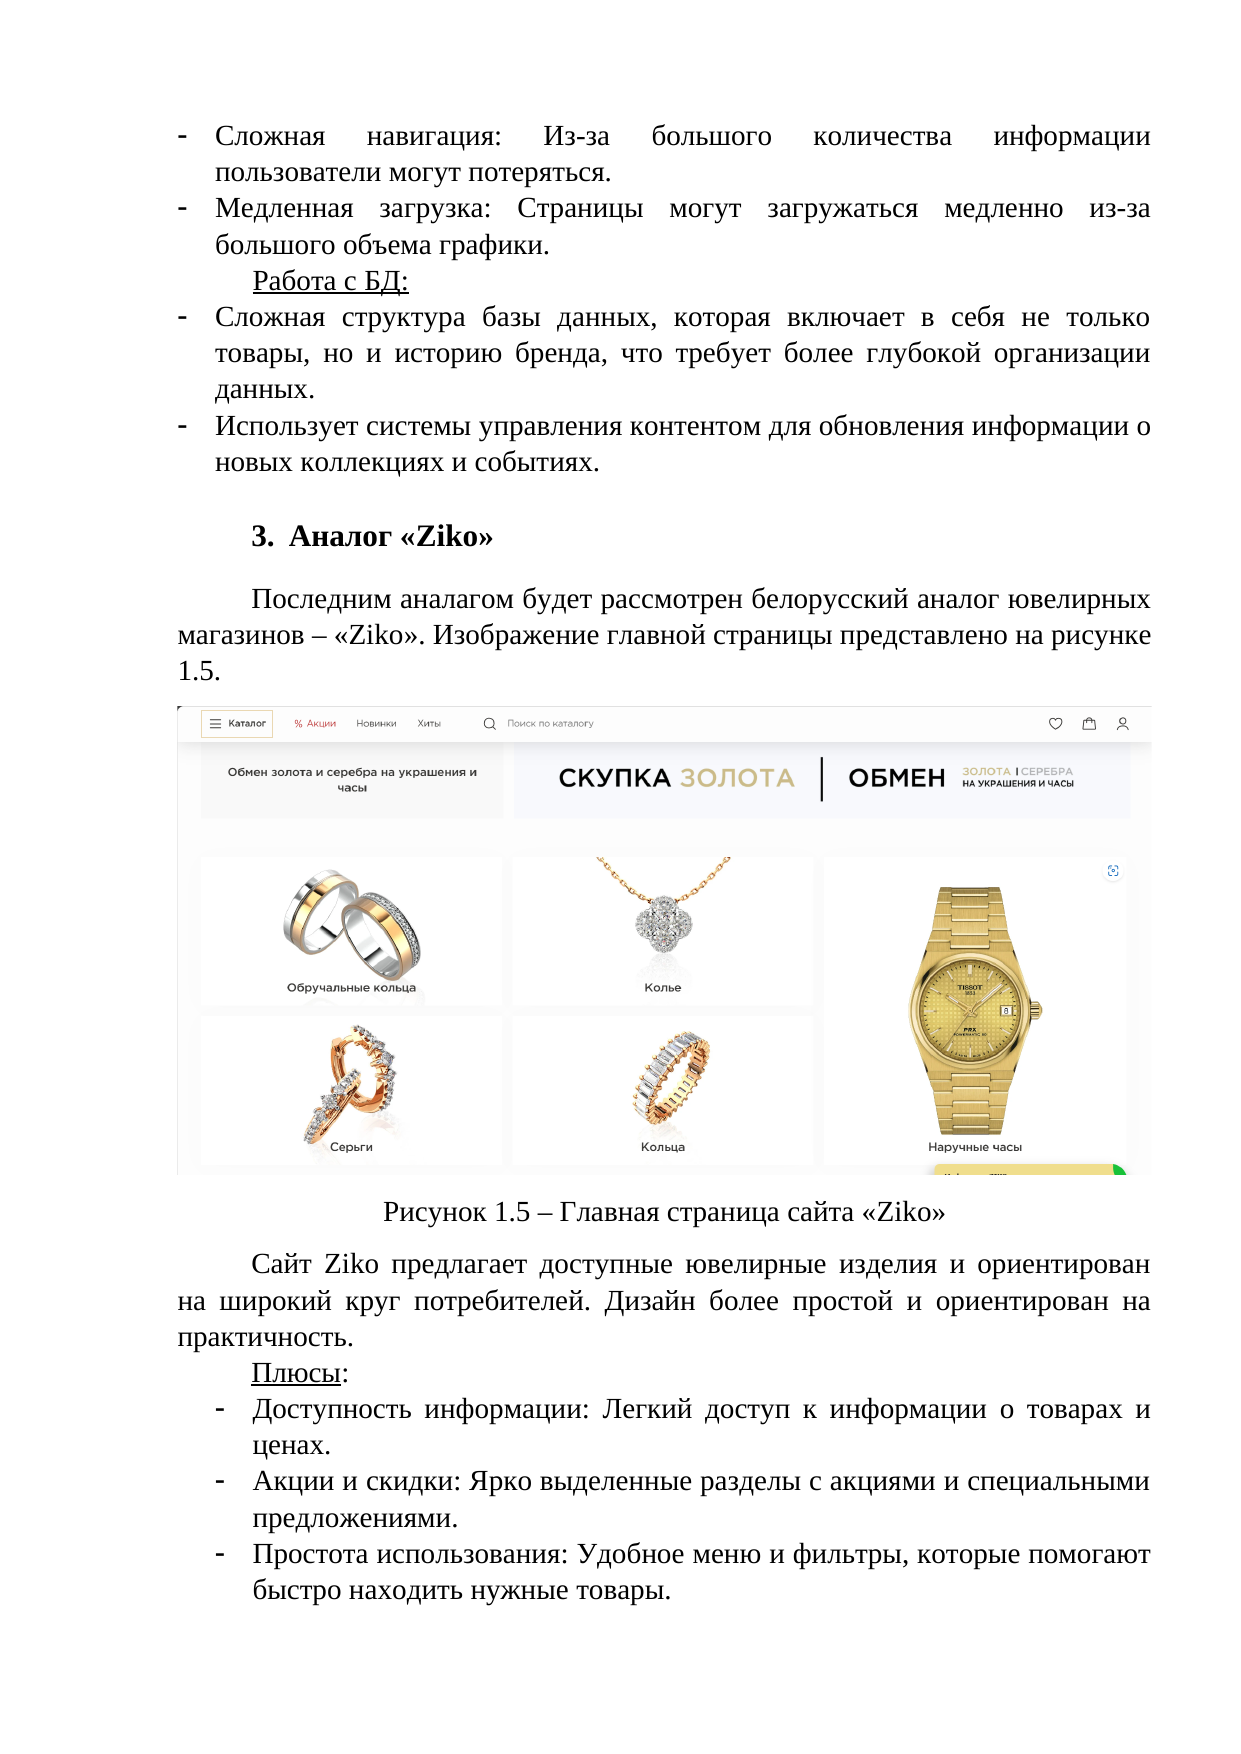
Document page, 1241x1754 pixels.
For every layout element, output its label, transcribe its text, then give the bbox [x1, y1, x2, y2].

list Сложная навигация: Из-за большого количества информации пользователи могут потеряться. [177, 118, 1152, 188]
list Использует системы управления контентом для обновления информации о новых коллекциях и событиях. [177, 408, 1152, 477]
text Плюсы: [177, 1355, 1152, 1388]
list Сложная структура базы данных, которая включает в себя не только товары, но и историю бренда, что требует более глубокой организации данных. [177, 299, 1152, 405]
text Последним аналагом будет рассмотрен белорусский аналог ювелирных магазинов – «Ziko». Изображение главной страницы представлено на рисунке 1.5. [177, 581, 1152, 687]
list Аналог «Ziko» [251, 517, 1152, 553]
text Сайт Ziko предлагает доступные ювелирные изделия и ориентирован на широкий круг потребителей. Дизайн более простой и ориентирован на практичность. [177, 1247, 1152, 1352]
text Рисунок 1.5 – Главная страница сайта «Ziko» [177, 1194, 1152, 1227]
picture [177, 706, 1152, 1175]
list Доступность информации: Легкий доступ к информации о товарах и ценах. [215, 1391, 1152, 1461]
list Акции и скидки: Ярко выделенные разделы с акциями и специальными предложениями. [215, 1463, 1152, 1533]
list Простота использования: Удобное меню и фильтры, которые помогают быстро находить нужные товары. [215, 1536, 1152, 1606]
text Работа с БД: [177, 263, 1152, 296]
list Медленная загрузка: Страницы могут загружаться медленно из-за большого объема графики. [177, 191, 1152, 260]
